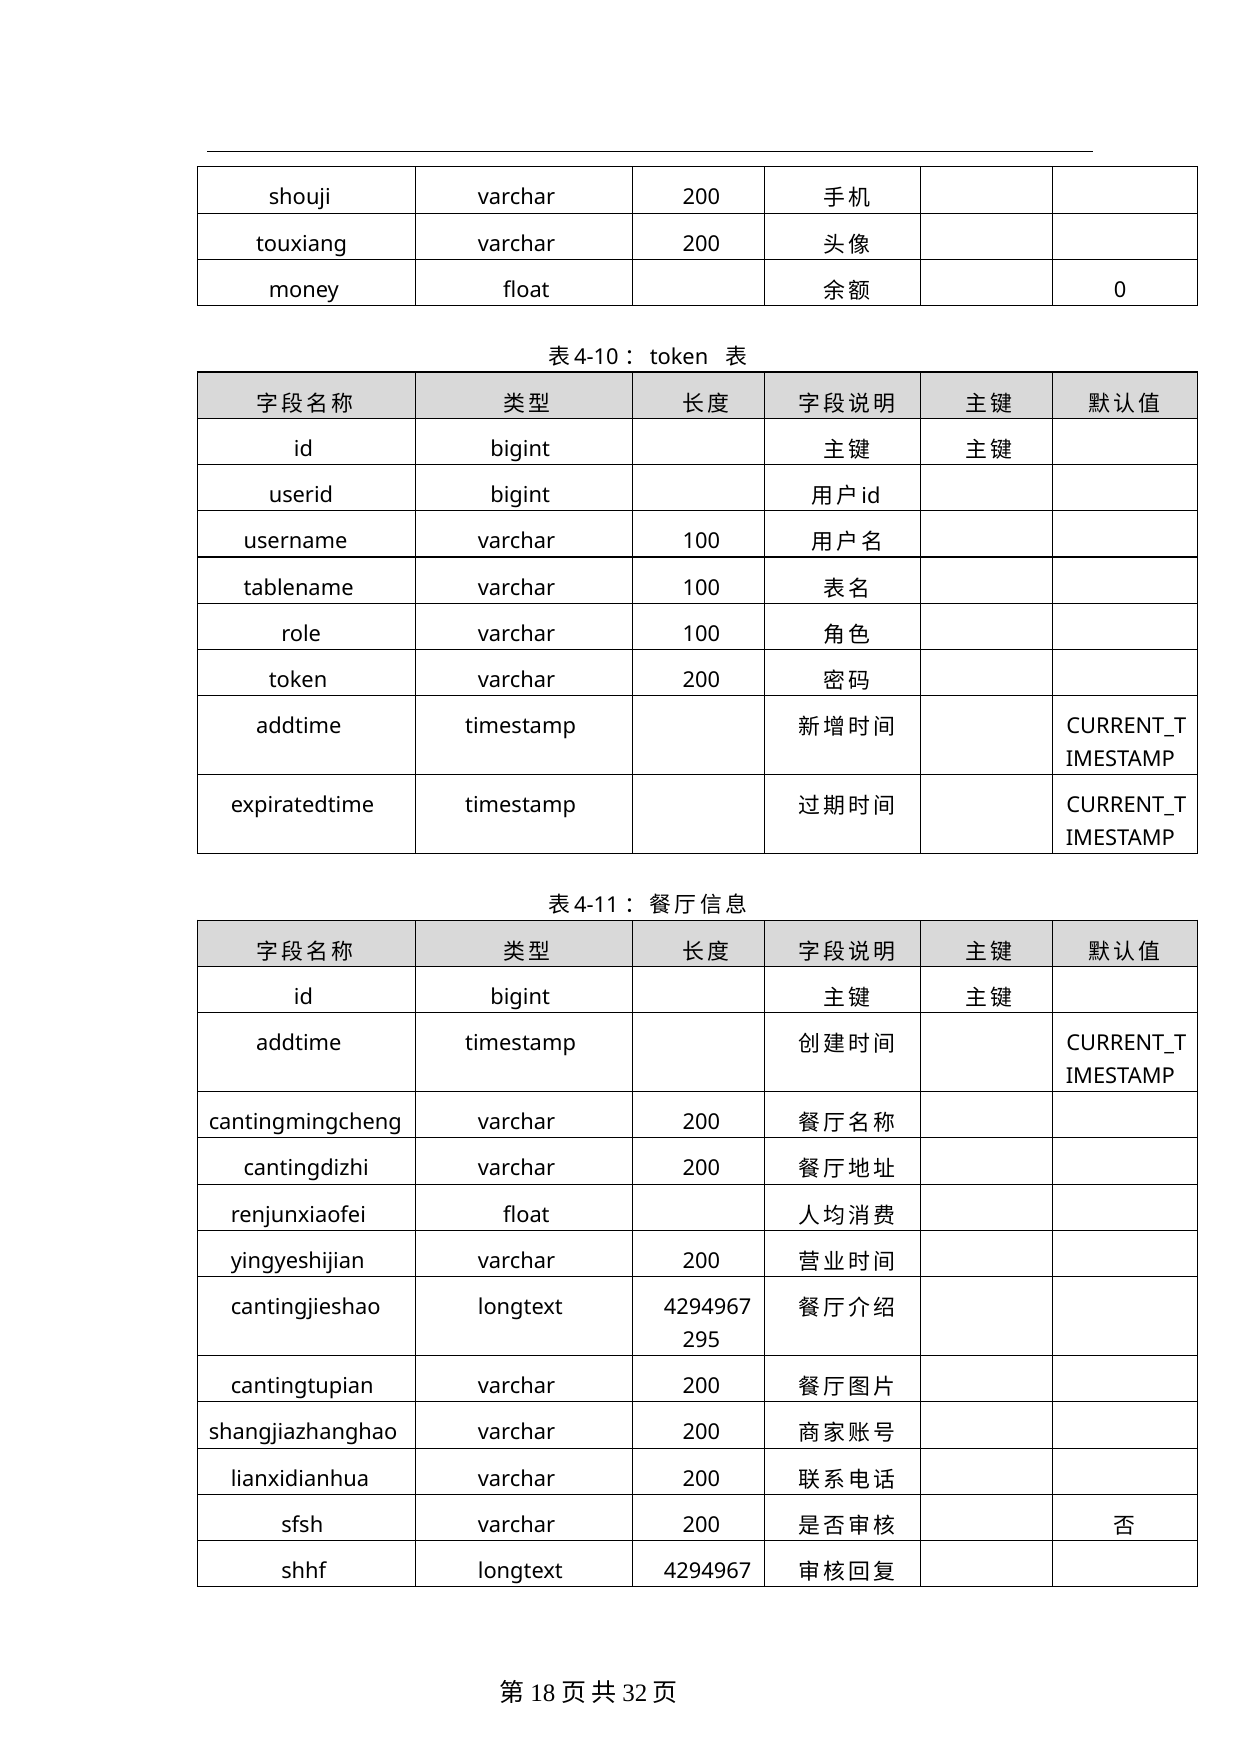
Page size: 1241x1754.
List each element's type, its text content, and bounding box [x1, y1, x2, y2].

table_cell varchar [416, 1092, 632, 1137]
table_cell [921, 1185, 1052, 1230]
table_cell token [198, 650, 415, 695]
table_cell [1053, 1277, 1197, 1355]
table_cell renjunxiaofei [198, 1185, 415, 1230]
table_cell [921, 1138, 1052, 1183]
table_header 类型 [416, 373, 632, 418]
table_cell [1053, 1185, 1197, 1230]
text 表4-10：token表 [208, 339, 1091, 371]
table_cell 创建时间 [765, 1013, 920, 1091]
table_cell [921, 775, 1052, 853]
table_cell [1053, 1356, 1197, 1401]
table_cell expiratedtime [198, 775, 415, 853]
table_cell [921, 604, 1052, 649]
table_cell [921, 260, 1052, 305]
table_cell [1053, 1092, 1197, 1137]
table_cell CURRENT_TIMESTAMP [1053, 775, 1197, 853]
table_cell [633, 465, 764, 510]
table_cell money [198, 260, 415, 305]
table_cell 否 [1053, 1495, 1197, 1540]
table_cell float [416, 1185, 632, 1230]
table_cell 200 [633, 1092, 764, 1137]
table_cell 余额 [765, 260, 920, 305]
table_cell 餐厅名称 [765, 1092, 920, 1137]
table_cell [921, 465, 1052, 510]
table_header 默认值 [1053, 373, 1197, 418]
table_cell 200 [633, 214, 764, 259]
table_cell varchar [416, 604, 632, 649]
table_cell [921, 167, 1052, 212]
table_cell 商家账号 [765, 1402, 920, 1447]
table_cell 100 [633, 604, 764, 649]
table_cell [1053, 1231, 1197, 1276]
table_cell longtext [416, 1277, 632, 1355]
table_cell 联系电话 [765, 1449, 920, 1494]
table_cell varchar [416, 1356, 632, 1401]
table_cell [921, 1402, 1052, 1447]
table_cell 用户名 [765, 511, 920, 556]
table_cell 是否审核 [765, 1495, 920, 1540]
table_header 长度 [633, 373, 764, 418]
table_cell 用户id [765, 465, 920, 510]
table_cell [921, 1541, 1052, 1586]
table_cell CURRENT_TIMESTAMP [1053, 1013, 1197, 1091]
table_cell CURRENT_TIMESTAMP [1053, 696, 1197, 774]
table_cell 200 [633, 1231, 764, 1276]
table_header 默认值 [1053, 921, 1197, 966]
table_cell [633, 1013, 764, 1091]
table_cell varchar [416, 214, 632, 259]
table_cell 100 [633, 511, 764, 556]
table_cell [1053, 967, 1197, 1012]
table_header 类型 [416, 921, 632, 966]
table_cell varchar [416, 511, 632, 556]
table_cell username [198, 511, 415, 556]
table_cell 密码 [765, 650, 920, 695]
table_cell 表名 [765, 558, 920, 603]
table_header 字段说明 [765, 921, 920, 966]
table_cell 200 [633, 1402, 764, 1447]
table_cell 200 [633, 1449, 764, 1494]
table_cell cantingtupian [198, 1356, 415, 1401]
table_cell [921, 1449, 1052, 1494]
table_cell shhf [198, 1541, 415, 1586]
table_cell 营业时间 [765, 1231, 920, 1276]
table_cell [921, 214, 1052, 259]
table_cell id [198, 967, 415, 1012]
table_cell addtime [198, 1013, 415, 1091]
table_cell [1053, 465, 1197, 510]
table_cell 角色 [765, 604, 920, 649]
table_cell 主键 [921, 967, 1052, 1012]
table_cell [921, 511, 1052, 556]
table_cell [921, 1495, 1052, 1540]
table_cell varchar [416, 1231, 632, 1276]
table_cell shouji [198, 167, 415, 212]
table_header 字段名称 [198, 921, 415, 966]
table_cell 过期时间 [765, 775, 920, 853]
table_cell [633, 967, 764, 1012]
table_cell cantingdizhi [198, 1138, 415, 1183]
table_cell varchar [416, 1138, 632, 1183]
table_cell lianxidianhua [198, 1449, 415, 1494]
table_cell varchar [416, 1495, 632, 1540]
table_cell [633, 775, 764, 853]
table_cell bigint [416, 967, 632, 1012]
table_cell [633, 696, 764, 774]
table_cell [921, 558, 1052, 603]
table_cell 餐厅地址 [765, 1138, 920, 1183]
table_cell 手机 [765, 167, 920, 212]
table_cell 200 [633, 167, 764, 212]
table_cell 200 [633, 1495, 764, 1540]
table_cell [633, 419, 764, 464]
table_cell 人均消费 [765, 1185, 920, 1230]
table_header 主键 [921, 921, 1052, 966]
table_cell [1053, 511, 1197, 556]
table_cell 200 [633, 650, 764, 695]
table_cell [1053, 1449, 1197, 1494]
table_cell [921, 1013, 1052, 1091]
table_cell 新增时间 [765, 696, 920, 774]
table_cell [1053, 1541, 1197, 1586]
table_cell 主键 [921, 419, 1052, 464]
table_cell varchar [416, 1449, 632, 1494]
table_cell [1053, 214, 1197, 259]
table_cell id [198, 419, 415, 464]
table_cell timestamp [416, 775, 632, 853]
table_cell [1053, 604, 1197, 649]
table_cell [1053, 1138, 1197, 1183]
table_cell yingyeshijian [198, 1231, 415, 1276]
text 表4-11：餐厅信息 [208, 887, 1091, 919]
table_header 长度 [633, 921, 764, 966]
table_cell [1053, 167, 1197, 212]
table_cell addtime [198, 696, 415, 774]
table_cell 主键 [765, 967, 920, 1012]
table_cell [921, 696, 1052, 774]
table_cell 0 [1053, 260, 1197, 305]
table_cell 100 [633, 558, 764, 603]
table_cell timestamp [416, 1013, 632, 1091]
table_cell bigint [416, 419, 632, 464]
table_cell 4294967295 [633, 1541, 764, 1586]
table_cell 200 [633, 1138, 764, 1183]
table_cell 审核回复 [765, 1541, 920, 1586]
table_cell [633, 1185, 764, 1230]
table_cell 头像 [765, 214, 920, 259]
table_cell cantingmingcheng [198, 1092, 415, 1137]
table_cell sfsh [198, 1495, 415, 1540]
table_cell touxiang [198, 214, 415, 259]
table_cell role [198, 604, 415, 649]
table_header 字段名称 [198, 373, 415, 418]
table_cell 主键 [765, 419, 920, 464]
table_cell timestamp [416, 696, 632, 774]
table_cell varchar [416, 1402, 632, 1447]
table_cell 餐厅图片 [765, 1356, 920, 1401]
table_header 主键 [921, 373, 1052, 418]
table_cell [633, 260, 764, 305]
table_cell varchar [416, 167, 632, 212]
table_cell 200 [633, 1356, 764, 1401]
table_cell [1053, 1402, 1197, 1447]
table_cell float [416, 260, 632, 305]
table_cell bigint [416, 465, 632, 510]
table_cell [921, 1092, 1052, 1137]
table_cell shangjiazhanghao [198, 1402, 415, 1447]
table_cell [1053, 419, 1197, 464]
table_cell tablename [198, 558, 415, 603]
table_header 字段说明 [765, 373, 920, 418]
table_cell varchar [416, 558, 632, 603]
table_cell 餐厅介绍 [765, 1277, 920, 1355]
table_cell cantingjieshao [198, 1277, 415, 1355]
table_cell [921, 1356, 1052, 1401]
table_cell longtext [416, 1541, 632, 1586]
table_cell [921, 1277, 1052, 1355]
table_cell userid [198, 465, 415, 510]
table_cell [921, 1231, 1052, 1276]
table_cell [921, 650, 1052, 695]
table_cell varchar [416, 650, 632, 695]
table_cell [1053, 650, 1197, 695]
table_cell 4294967295 [633, 1277, 764, 1355]
table_cell [1053, 558, 1197, 603]
